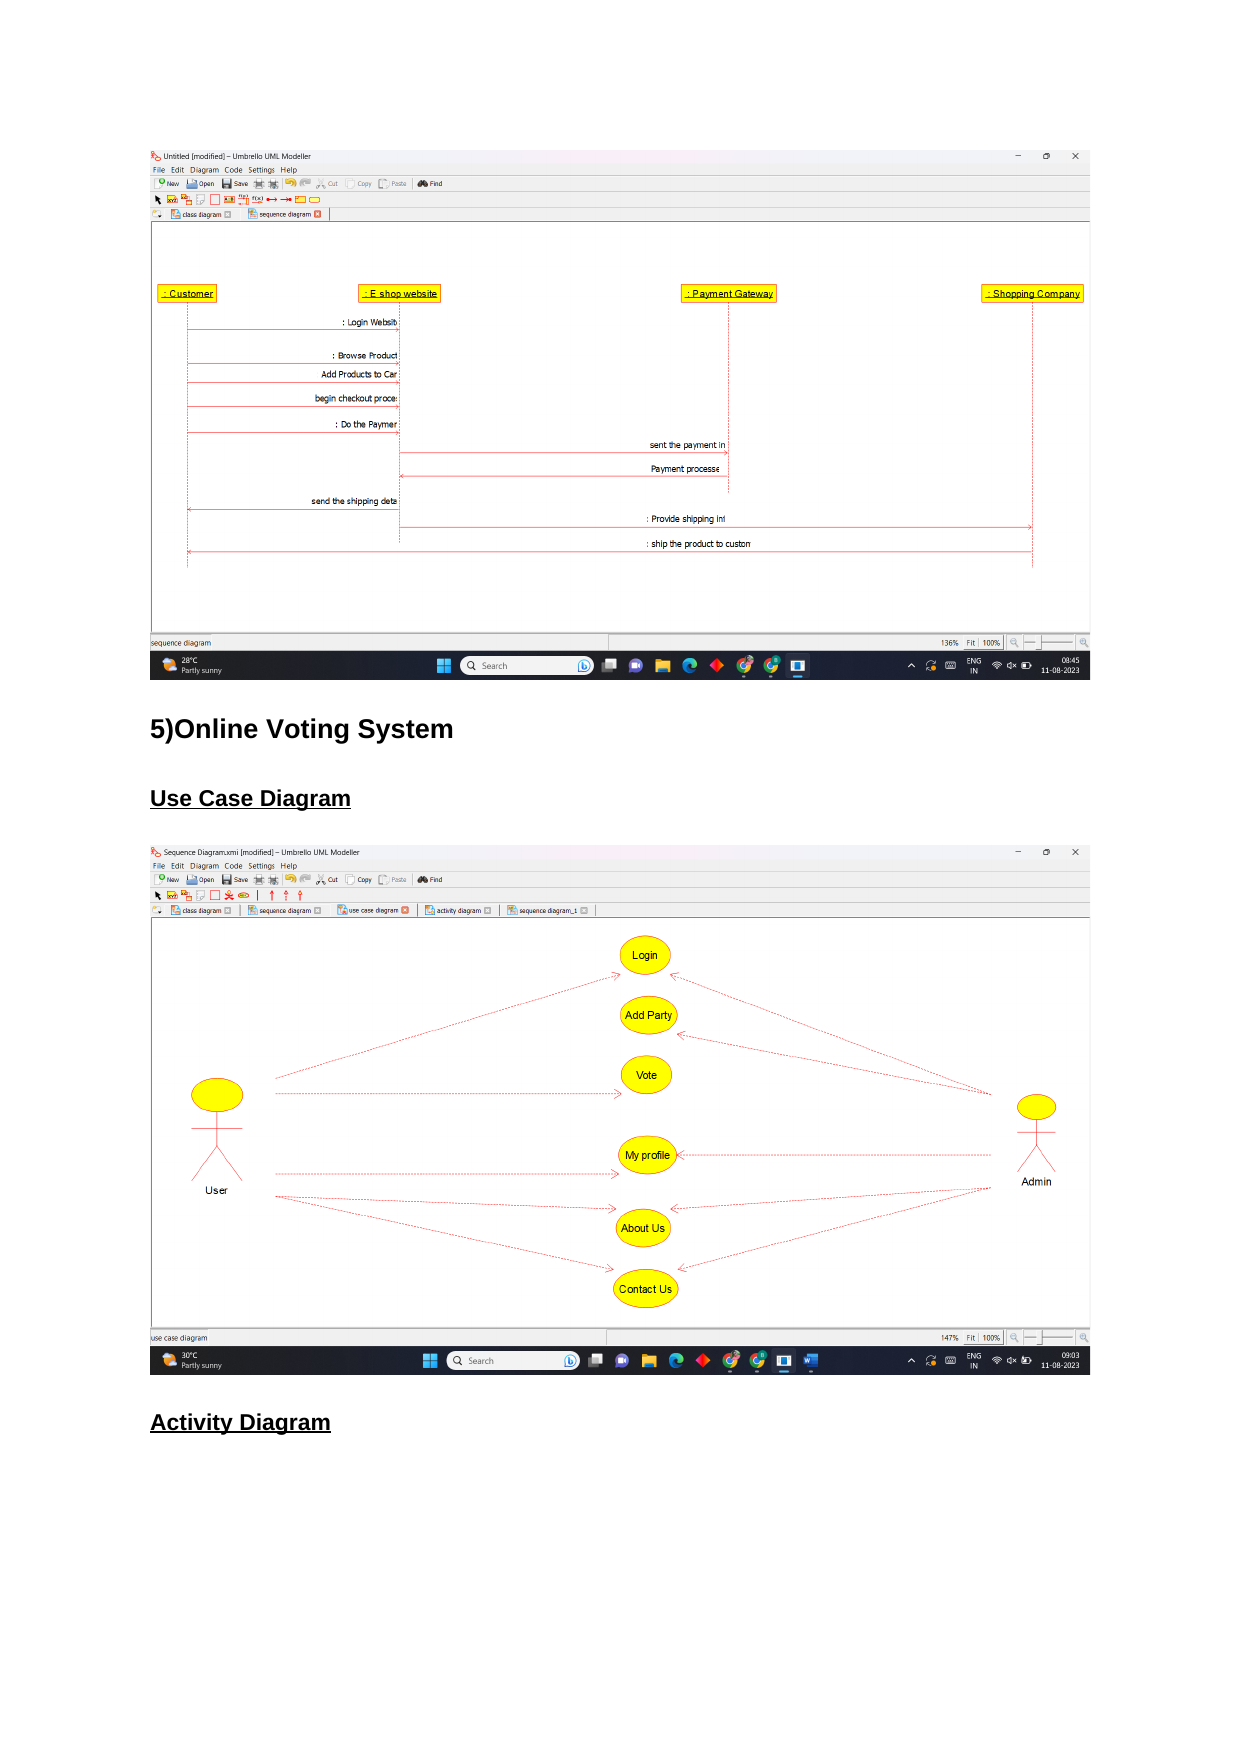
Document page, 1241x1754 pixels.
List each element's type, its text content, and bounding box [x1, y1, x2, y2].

picture [150, 845, 1091, 1375]
text 5)Online Voting System [150, 713, 1090, 744]
text Activity Diagram [150, 1409, 1090, 1435]
text Use Case Diagram [150, 785, 1090, 811]
picture [150, 150, 1091, 680]
